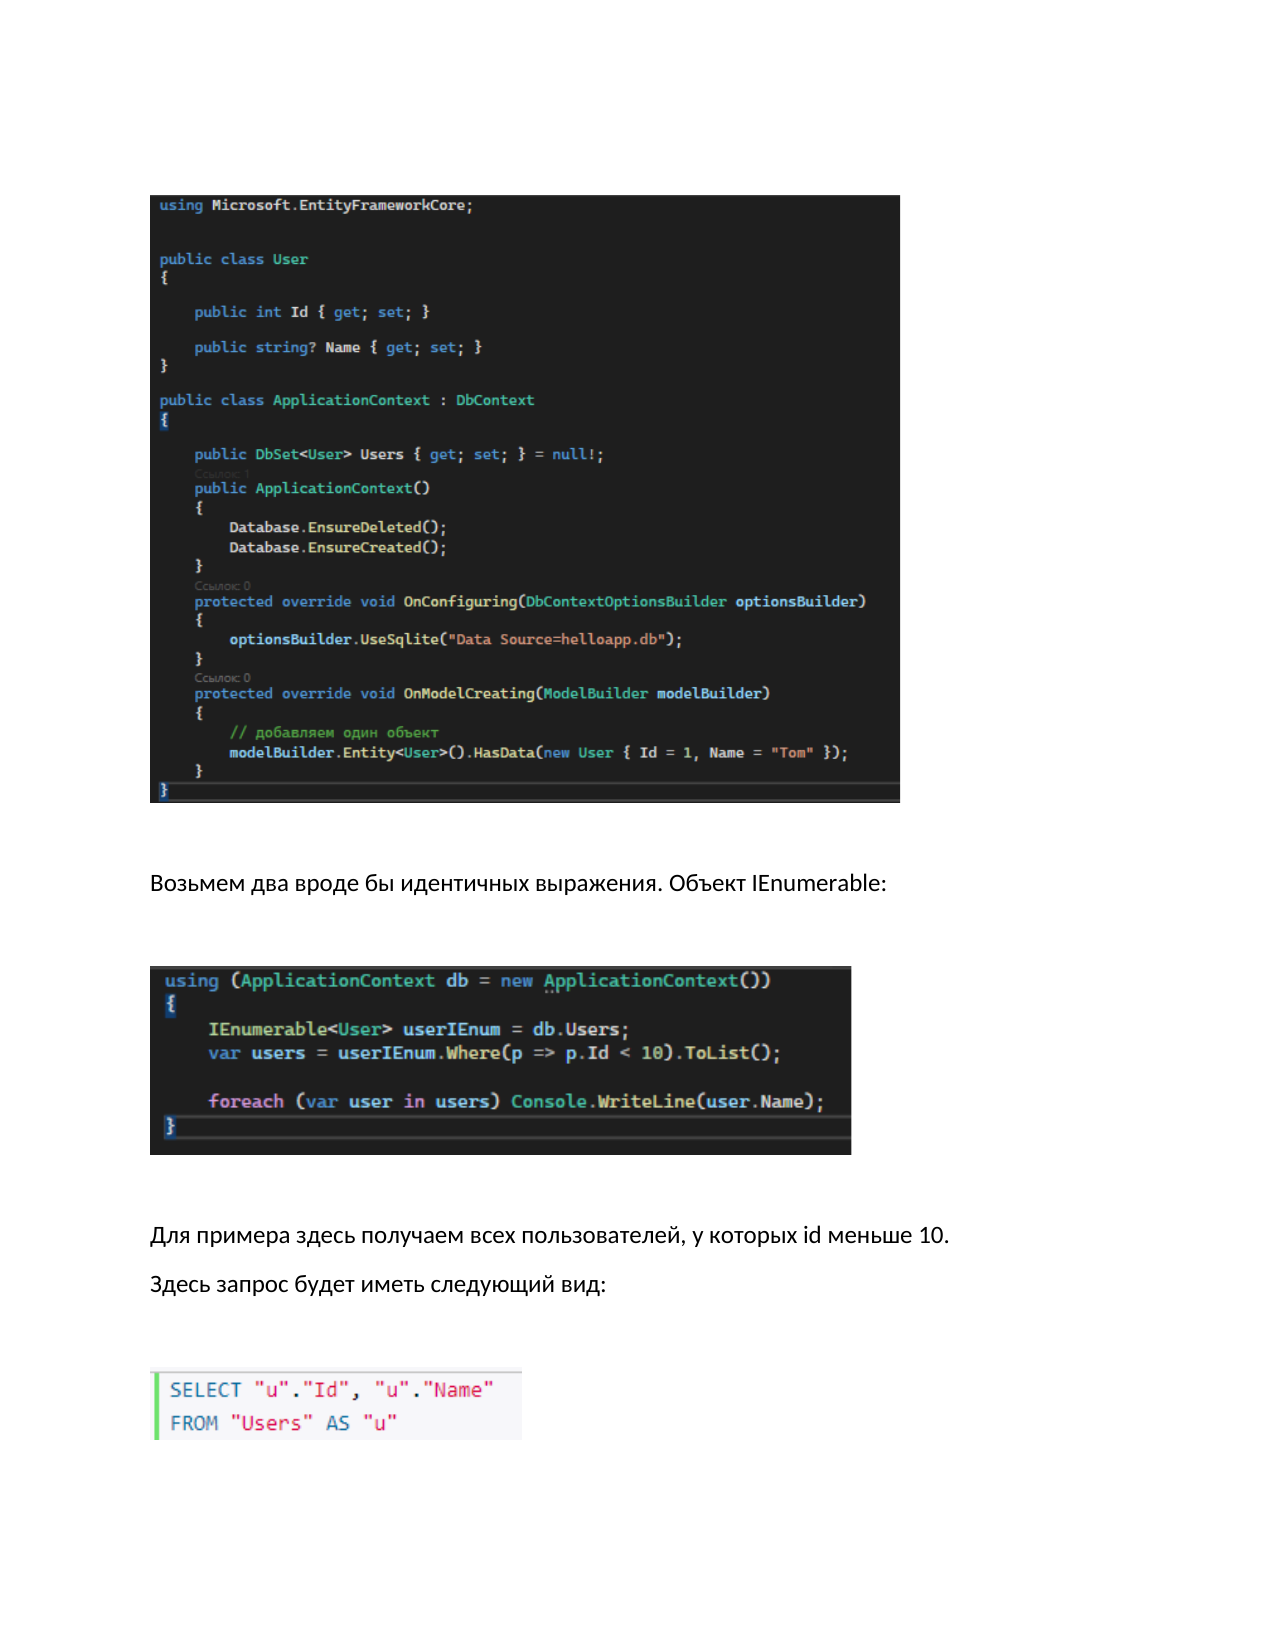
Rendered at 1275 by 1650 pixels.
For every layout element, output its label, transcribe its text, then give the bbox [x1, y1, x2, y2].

text Для примера здесь получаем всех пользователей, у которых id меньше 10. [150, 1219, 1125, 1249]
text Здесь запрос будет иметь следующий вид: [150, 1268, 1125, 1299]
picture [150, 1367, 522, 1440]
picture [150, 966, 852, 1155]
text Возьмем два вроде бы идентичных выражения. Объект IEnumerable: [150, 867, 1125, 897]
picture [150, 195, 901, 803]
